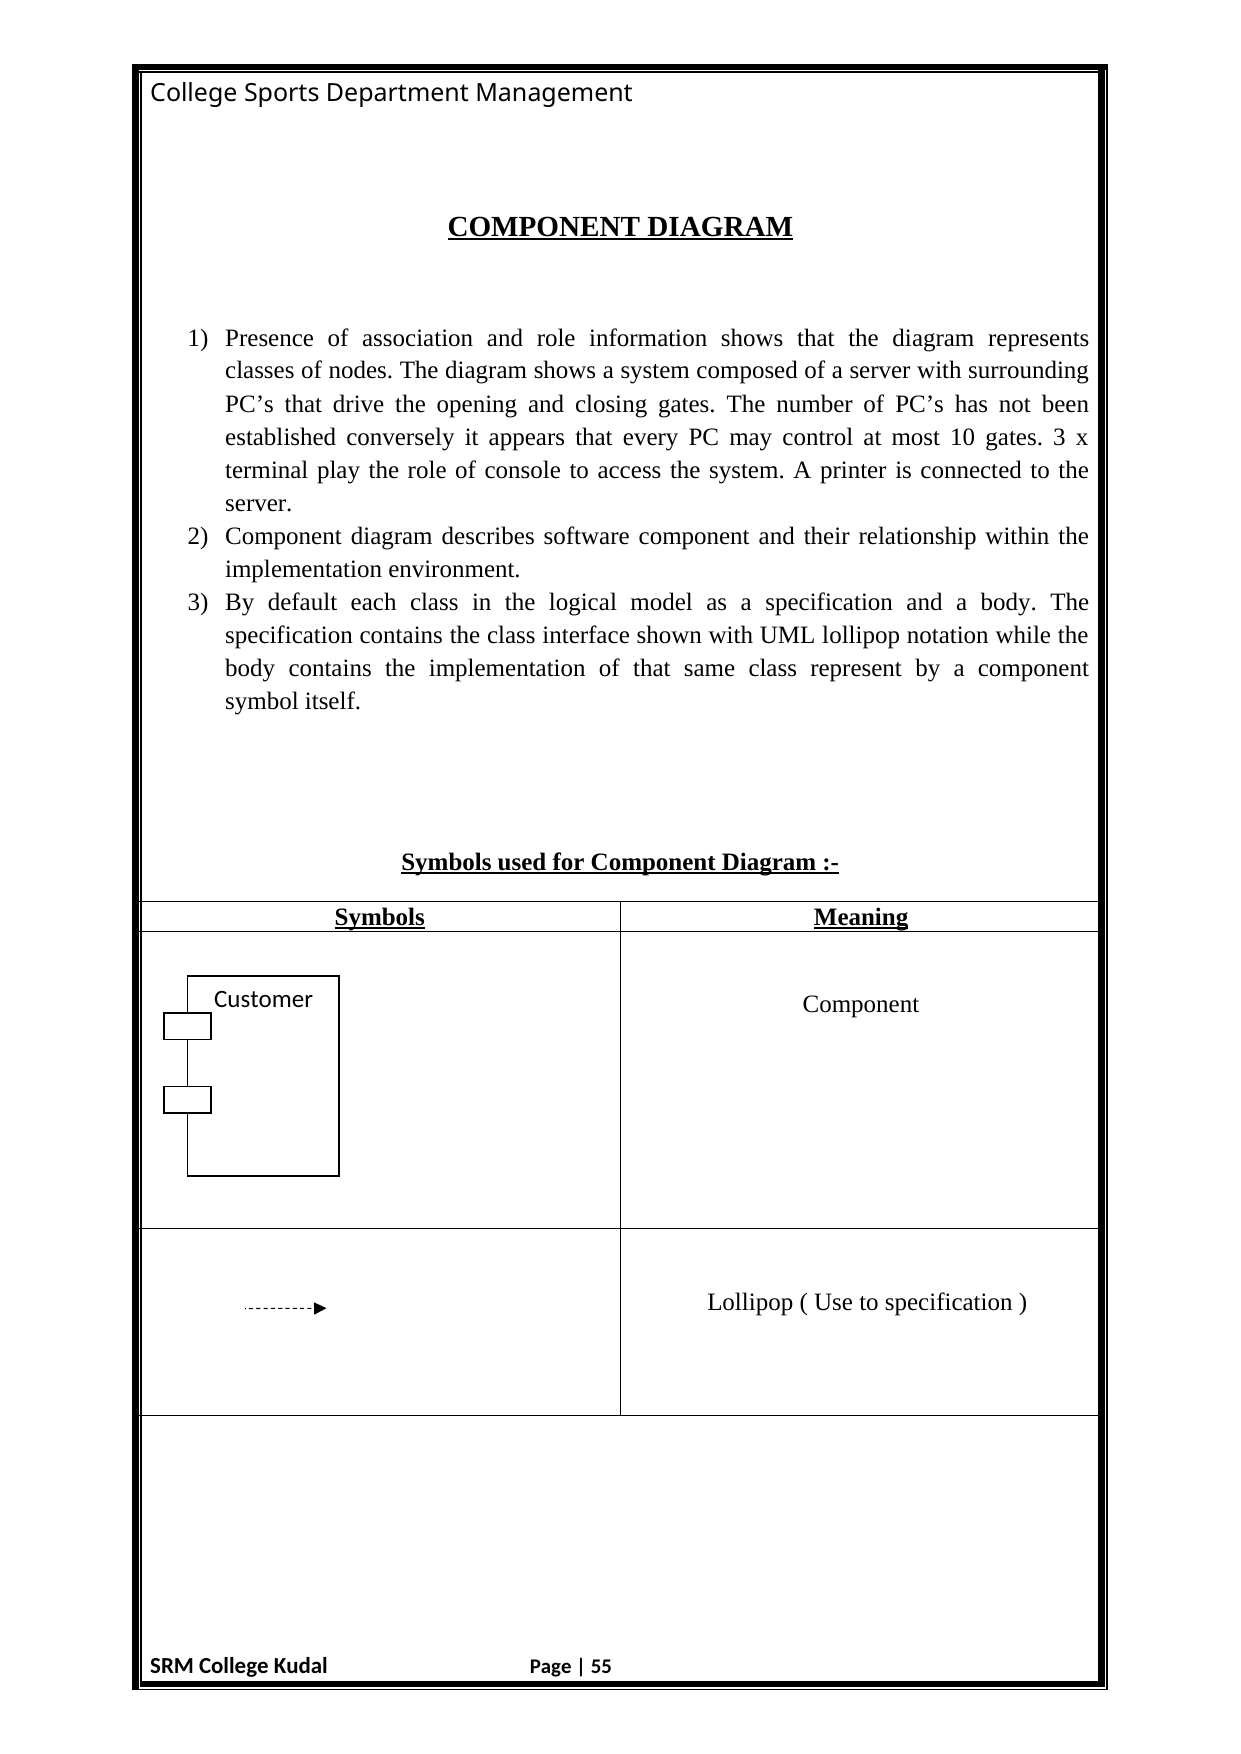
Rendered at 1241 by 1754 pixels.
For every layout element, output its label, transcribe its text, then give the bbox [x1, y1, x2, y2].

table_cell [142, 932, 620, 1228]
text Symbols used for Component Diagram :- [150, 847, 1090, 876]
table_header Meaning [621, 902, 1098, 931]
table_header Symbols [142, 902, 620, 931]
list Component diagram describes software component and their relationship within the implementation environment. [187, 521, 1090, 582]
table_cell Component [621, 932, 1098, 1228]
list Presence of association and role information shows that the diagram represents classes of nodes. The diagram shows a system composed of a server with surrounding PC’s that drive the opening and closing gates. The number of PC’s has not been established conversely it appears that every PC may control at most 10 gates. 3 x terminal play the role of console to access the system. A printer is connected to the server. [187, 323, 1090, 516]
list By default each class in the logical model as a specification and a body. The specification contains the class interface shown with UML lollipop notation while the body contains the implementation of that same class represent by a component symbol itself. [187, 587, 1090, 714]
table_cell Lollipop ( Use to specification ) [621, 1229, 1098, 1414]
text COMPONENT DIAGRAM [150, 209, 1090, 243]
table_cell [142, 1229, 620, 1414]
